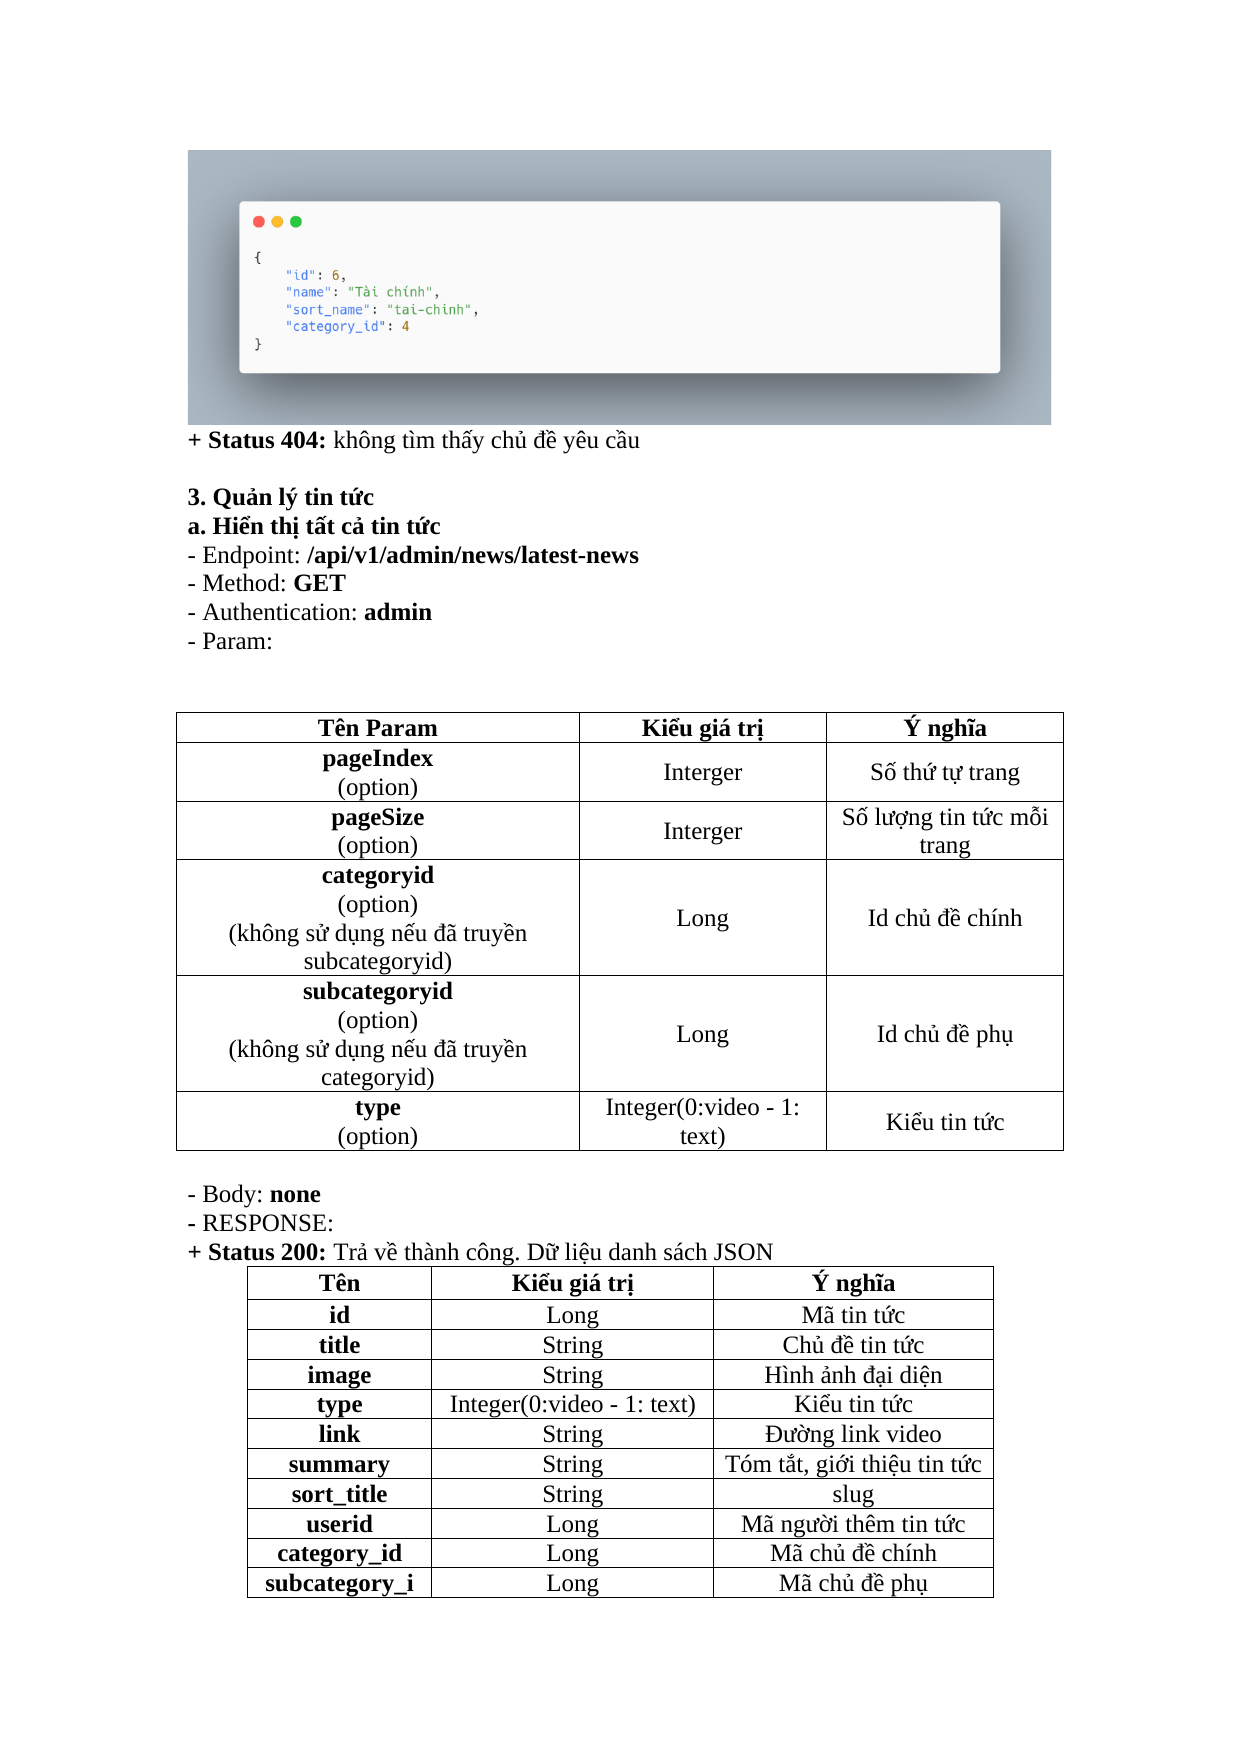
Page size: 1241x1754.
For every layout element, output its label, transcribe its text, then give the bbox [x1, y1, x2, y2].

table_cell link [248, 1419, 431, 1448]
table_cell Long [580, 976, 826, 1091]
table_cell subcategory_id [248, 1568, 431, 1597]
table_cell pageSize (option) [177, 802, 579, 859]
table_cell Long [432, 1300, 713, 1329]
list - Param: [187, 626, 1053, 655]
table_cell Số thứ tự trang [827, 743, 1063, 801]
list - Authentication: admin [187, 597, 1053, 626]
table_cell Interger [580, 802, 826, 859]
table_header Tên [248, 1267, 431, 1299]
table_cell Id chủ đề chính [827, 860, 1063, 975]
table_cell type [248, 1390, 431, 1418]
list + Status 404: không tìm thấy chủ đề yêu cầu [187, 425, 1053, 453]
list - RESPONSE: [187, 1208, 1053, 1237]
table_cell slug [714, 1479, 993, 1508]
table_cell Integer(0:video - 1: text) [432, 1390, 713, 1418]
table_cell Chủ đề tin tức [714, 1330, 993, 1359]
table_cell Long [432, 1539, 713, 1567]
picture [187, 150, 1052, 425]
table_cell pageIndex (option) [177, 743, 579, 801]
table_cell Interger [580, 743, 826, 801]
table_cell Long [580, 860, 826, 975]
table_cell String [432, 1479, 713, 1508]
table_cell Số lượng tin tức mỗi trang [827, 802, 1063, 859]
list Quản lý tin tức [187, 482, 1053, 511]
list - Body: none [187, 1179, 1053, 1208]
list Hiển thị tất cả tin tức [187, 511, 1053, 540]
table_cell subcategoryid (option) (không sử dụng nếu đã truyền categoryid) [177, 976, 579, 1091]
table_cell String [432, 1330, 713, 1359]
list - Endpoint: /api/v1/admin/news/latest-news [187, 540, 1053, 568]
table_header Ý nghĩa [714, 1267, 993, 1299]
table_cell String [432, 1419, 713, 1448]
table_cell Kiểu tin tức [827, 1092, 1063, 1150]
list + Status 200: Trả về thành công. Dữ liệu danh sách JSON [187, 1237, 1053, 1266]
table_cell Long [432, 1568, 713, 1597]
list - Method: GET [187, 568, 1053, 597]
table_cell Kiểu tin tức [714, 1390, 993, 1418]
table_cell String [432, 1360, 713, 1388]
table_header Kiểu giá trị [432, 1267, 713, 1299]
table_header Tên Param [177, 713, 579, 742]
table_cell String [432, 1449, 713, 1478]
table_cell Hình ảnh đại diện [714, 1360, 993, 1388]
table_cell id [248, 1300, 431, 1329]
table_cell Đường link video [714, 1419, 993, 1448]
table_header Kiểu giá trị [580, 713, 826, 742]
table_cell title [248, 1330, 431, 1359]
table_cell summary [248, 1449, 431, 1478]
table_cell category_id [248, 1539, 431, 1567]
table_cell Long [432, 1509, 713, 1537]
table_cell categoryid (option) (không sử dụng nếu đã truyền subcategoryid) [177, 860, 579, 975]
table_cell Mã người thêm tin tức [714, 1509, 993, 1537]
table_cell Mã chủ đề phụ [714, 1568, 993, 1597]
table_cell Integer(0:video - 1: text) [580, 1092, 826, 1150]
table_cell type (option) [177, 1092, 579, 1150]
table_cell Tóm tắt, giới thiệu tin tức [714, 1449, 993, 1478]
table_cell Id chủ đề phụ [827, 976, 1063, 1091]
table_cell userid [248, 1509, 431, 1537]
table_header Ý nghĩa [827, 713, 1063, 742]
table_cell image [248, 1360, 431, 1388]
table_cell Mã tin tức [714, 1300, 993, 1329]
table_cell Mã chủ đề chính [714, 1539, 993, 1567]
table_cell sort_title [248, 1479, 431, 1508]
